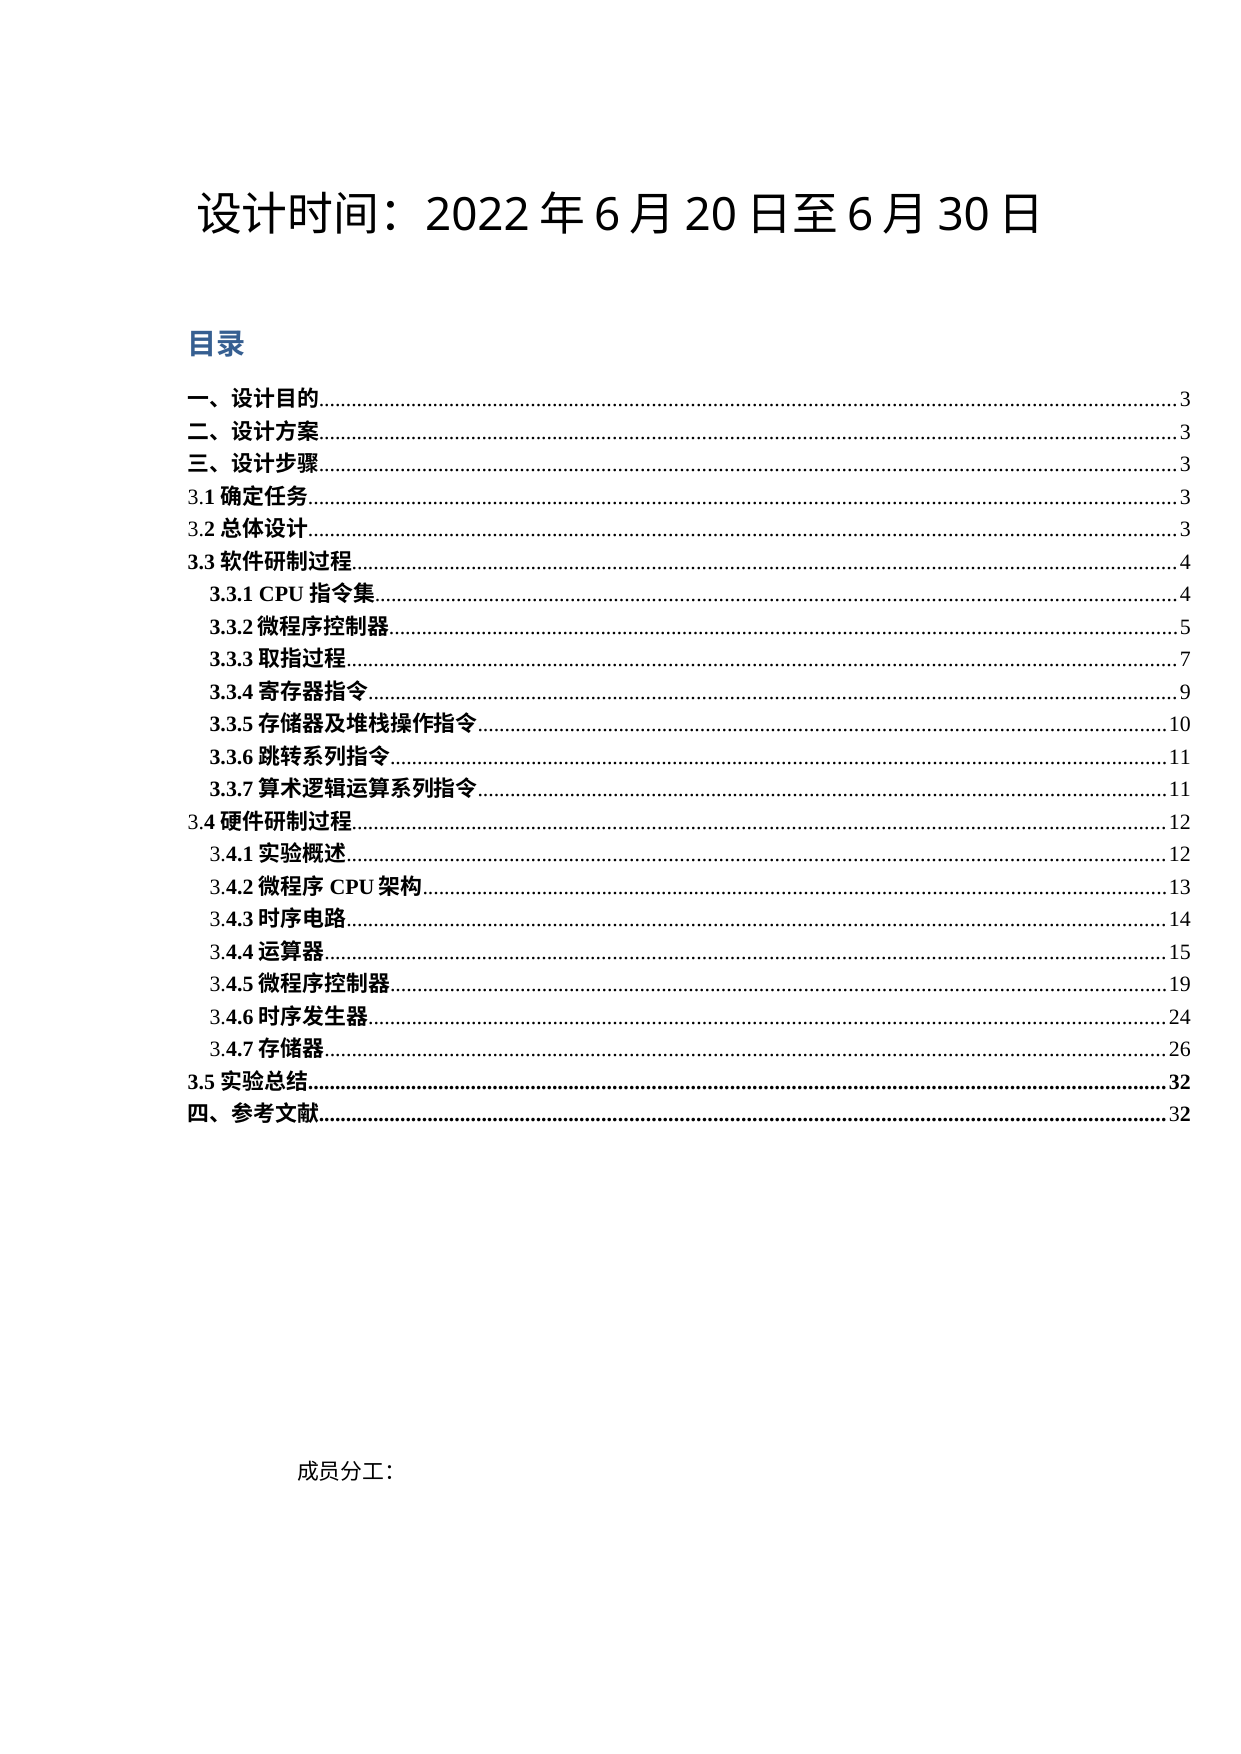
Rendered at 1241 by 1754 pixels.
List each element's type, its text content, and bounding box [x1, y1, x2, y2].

text 二、设计方案 3 [187, 413, 1053, 446]
text 3.3 软件研制过程 4 [187, 543, 1053, 576]
text 三、设计步骤 3 [187, 446, 1053, 478]
text 3.3.3 取指过程 7 [187, 641, 1053, 673]
text 一、设计目的 3 [187, 381, 1053, 413]
text 3.3.2微程序控制器 5 [187, 608, 1053, 641]
text 3.4.6 时序发生器 24 [187, 998, 1053, 1031]
text 3.1 确定任务 3 [187, 478, 1053, 511]
text 目录 [187, 309, 1053, 374]
text 3.3.7 算术逻辑运算系列指令 11 [187, 771, 1053, 803]
text 3.3.5 存储器及堆栈操作指令 10 [187, 706, 1053, 738]
text 设计时间：2022年6月20日至6月30日 [187, 162, 1053, 259]
text 3.4.1 实验概述 12 [187, 836, 1053, 868]
text 3.4.7 存储器 26 [187, 1031, 1053, 1063]
text 3.3.6 跳转系列指令 11 [187, 738, 1053, 771]
text 3.5 实验总结 32 [187, 1063, 1053, 1096]
text 3.4.4 运算器 15 [187, 933, 1053, 966]
text 3.4.3 时序电路 14 [187, 901, 1053, 933]
text 3.2 总体设计 3 [187, 511, 1053, 543]
text 四、参考文献 32 [187, 1096, 1053, 1128]
text 3.4 硬件研制过程 12 [187, 803, 1053, 836]
text 3.4.5 微程序控制器 19 [187, 966, 1053, 998]
text 3.4.2 微程序 CPU架构 13 [187, 868, 1053, 901]
text 成员分工： [187, 1453, 1053, 1486]
text 3.3.4 寄存器指令 9 [187, 673, 1053, 706]
text 3.3.1 CPU 指令集 4 [187, 576, 1053, 608]
